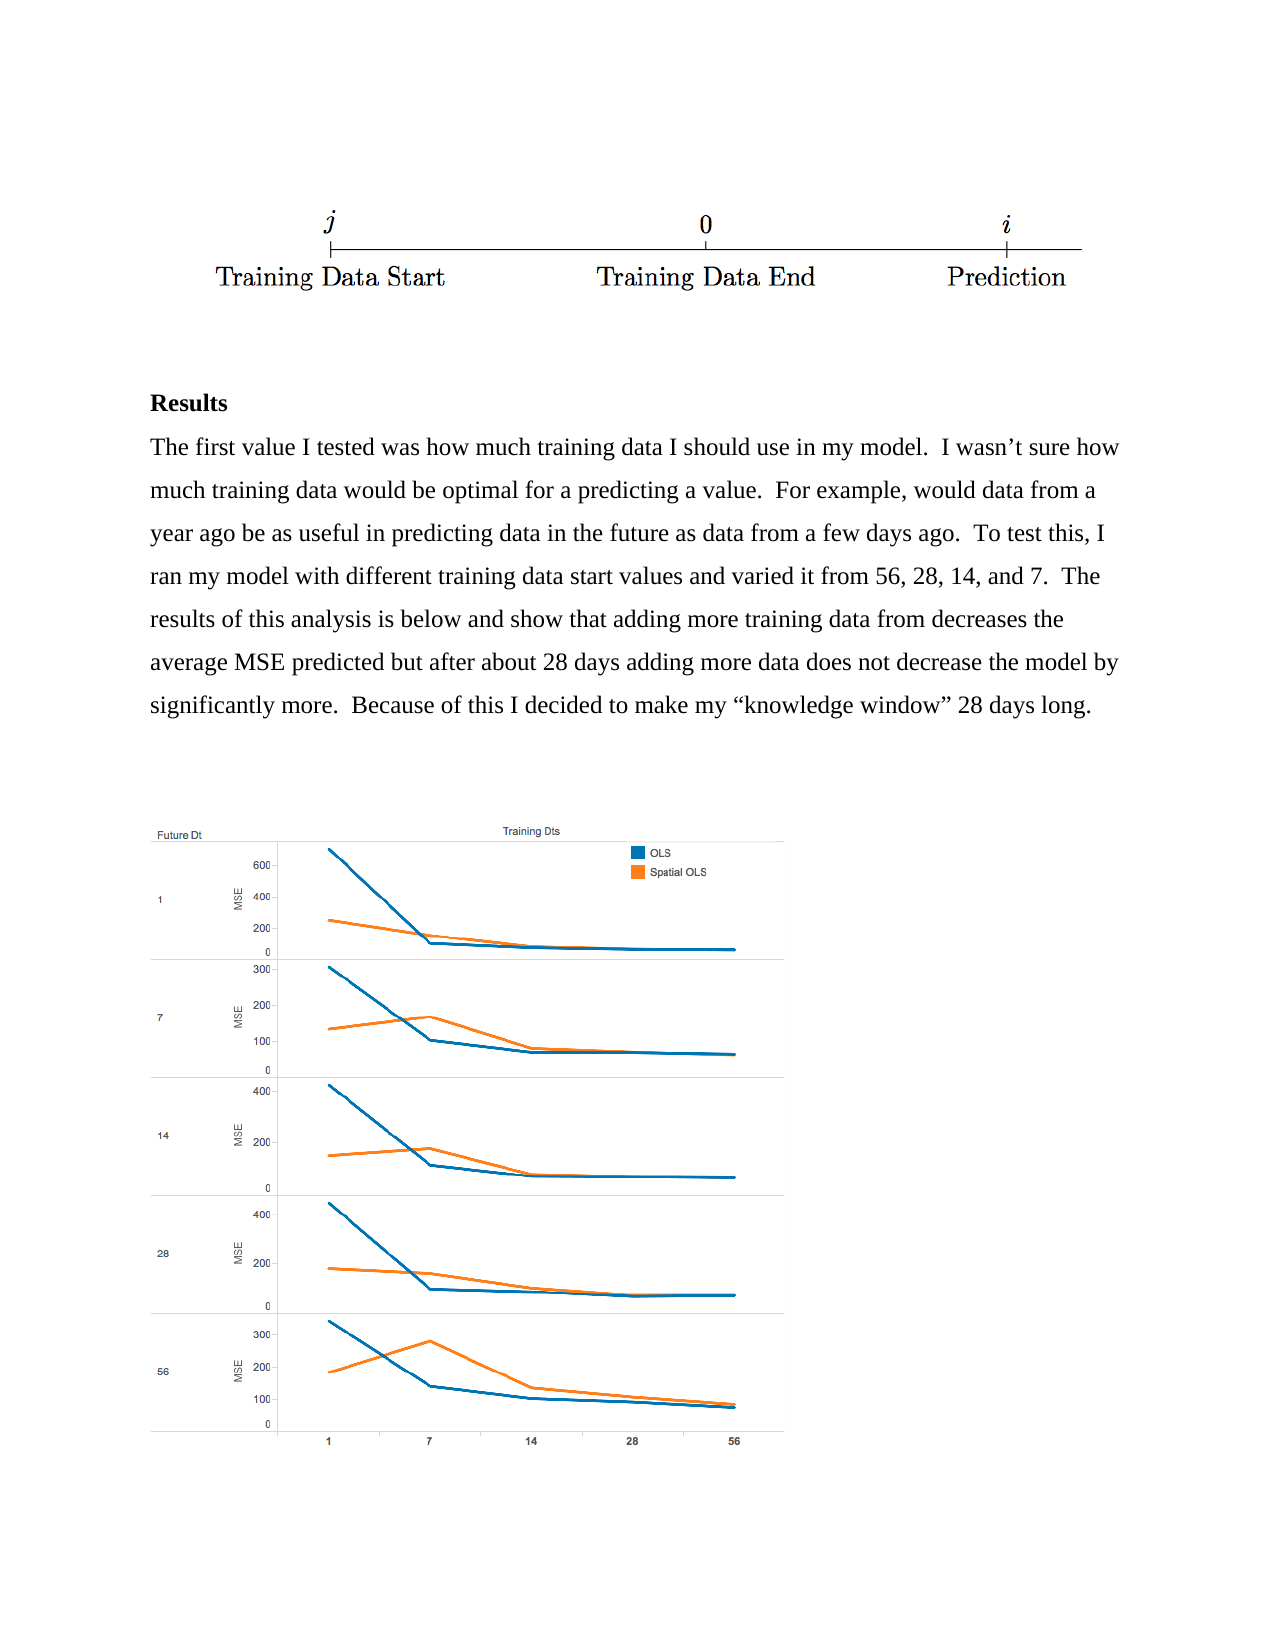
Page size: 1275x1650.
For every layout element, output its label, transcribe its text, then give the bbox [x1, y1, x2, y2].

text The first value I tested was how much training data I should use in my model. I wasn’t sure how much training data would be optimal for a predicting a value. For example, would data from a year ago be as useful in predicting data in the future as data from a few days ago. To test this, I ran my model with different training data start values and varied it from 56, 28, 14, and 7. The results of this analysis is below and show that adding more training data from decreases the average MSE predicted but after about 28 days adding more data does not decrease the model by significantly more. Because of this I decided to make my “knowledge window” 28 days long. [150, 432, 1125, 719]
picture [150, 150, 1125, 331]
text Results [150, 388, 1125, 417]
picture [150, 819, 785, 1452]
